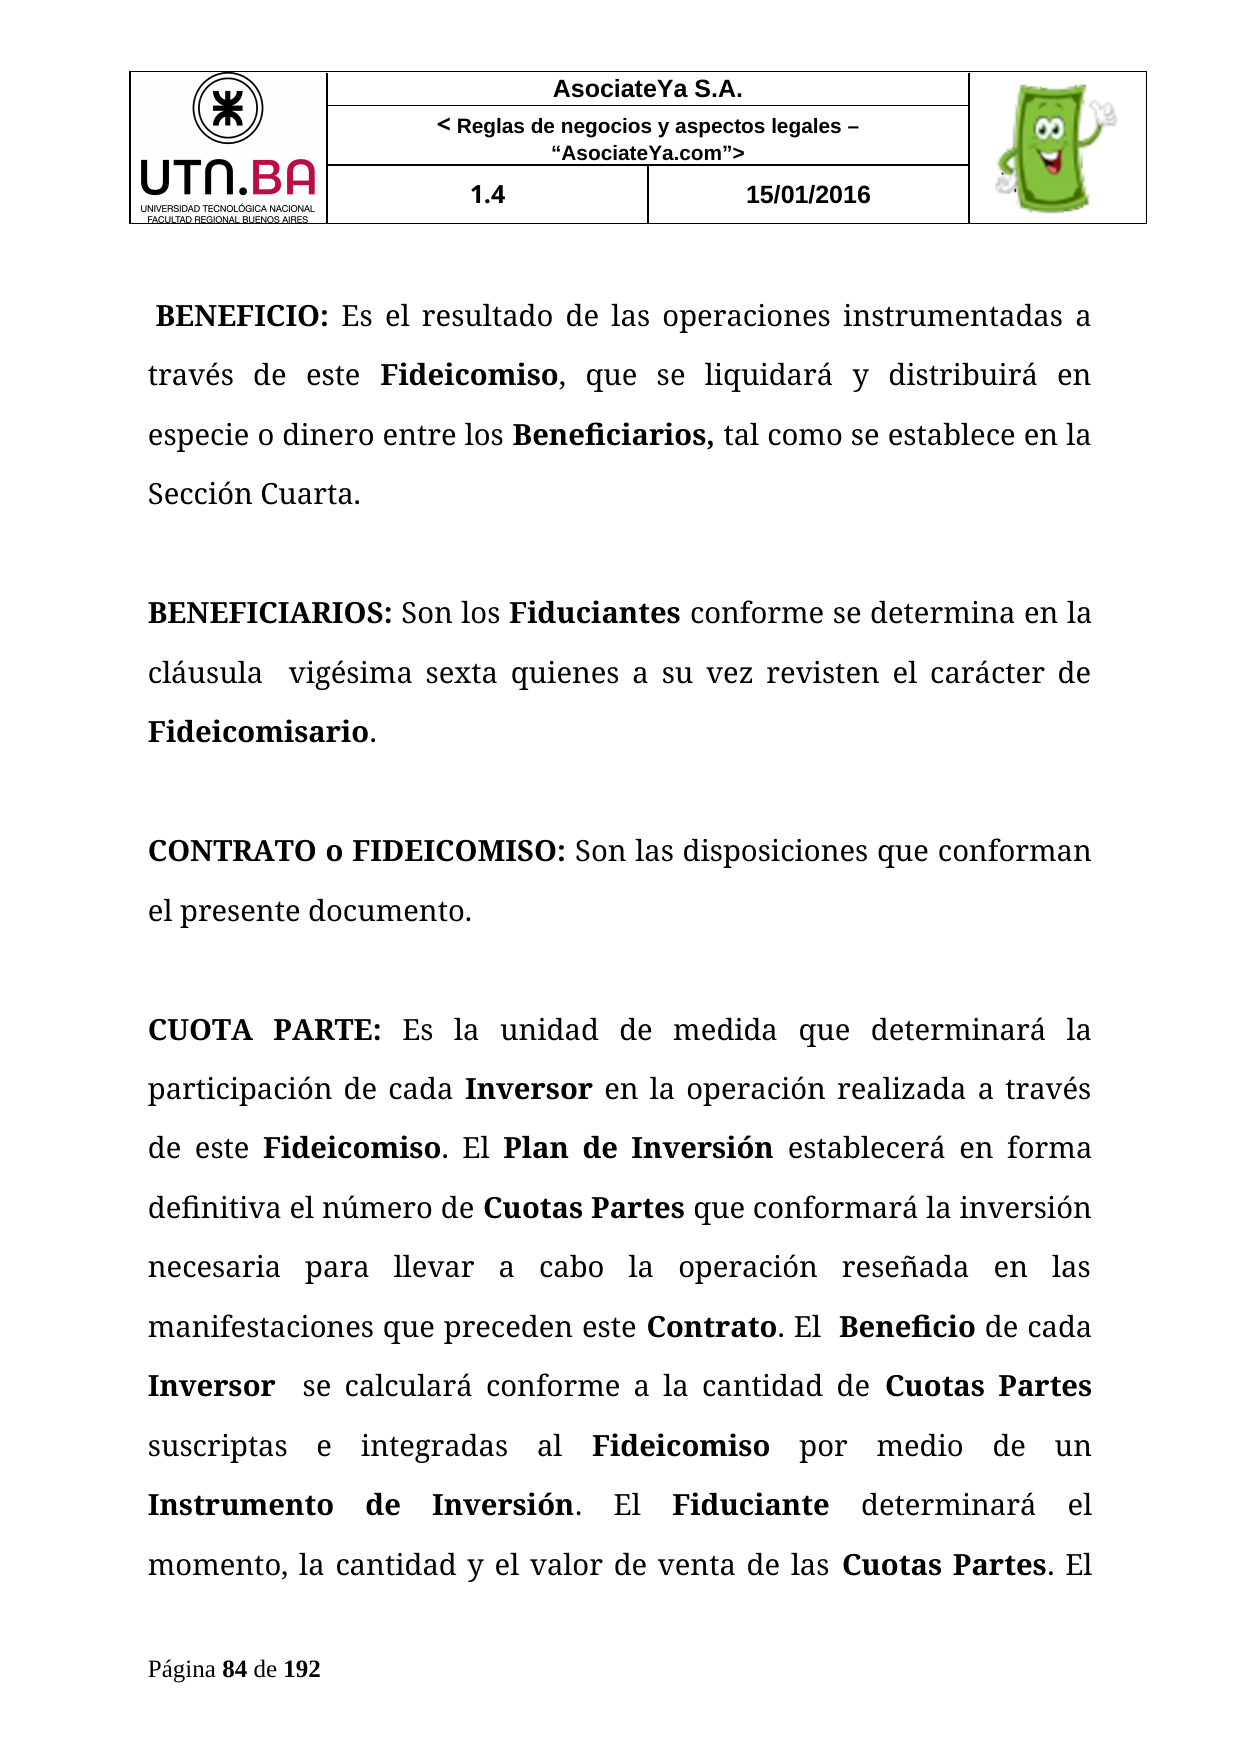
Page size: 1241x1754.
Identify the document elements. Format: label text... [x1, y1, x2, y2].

picture [141, 72, 315, 223]
text BENEFICIO: Es el resultado de las operaciones instrumentadas a través de este Fideicomiso, que se liquidará y distribuirá en especie o dinero entre los Beneficiarios, tal como se establece en [148, 295, 1092, 513]
picture [983, 77, 1125, 218]
text CONTRATO o FIDEICOMISO: Son las disposiciones que conforman el presente documento. [148, 830, 1092, 929]
text BENEFICIARIOS: Son los Fiduciantes conforme se determina en la cláusula vigésima sexta quienes a su vez revisten el carácter de Fideicomisario. [148, 592, 1092, 751]
